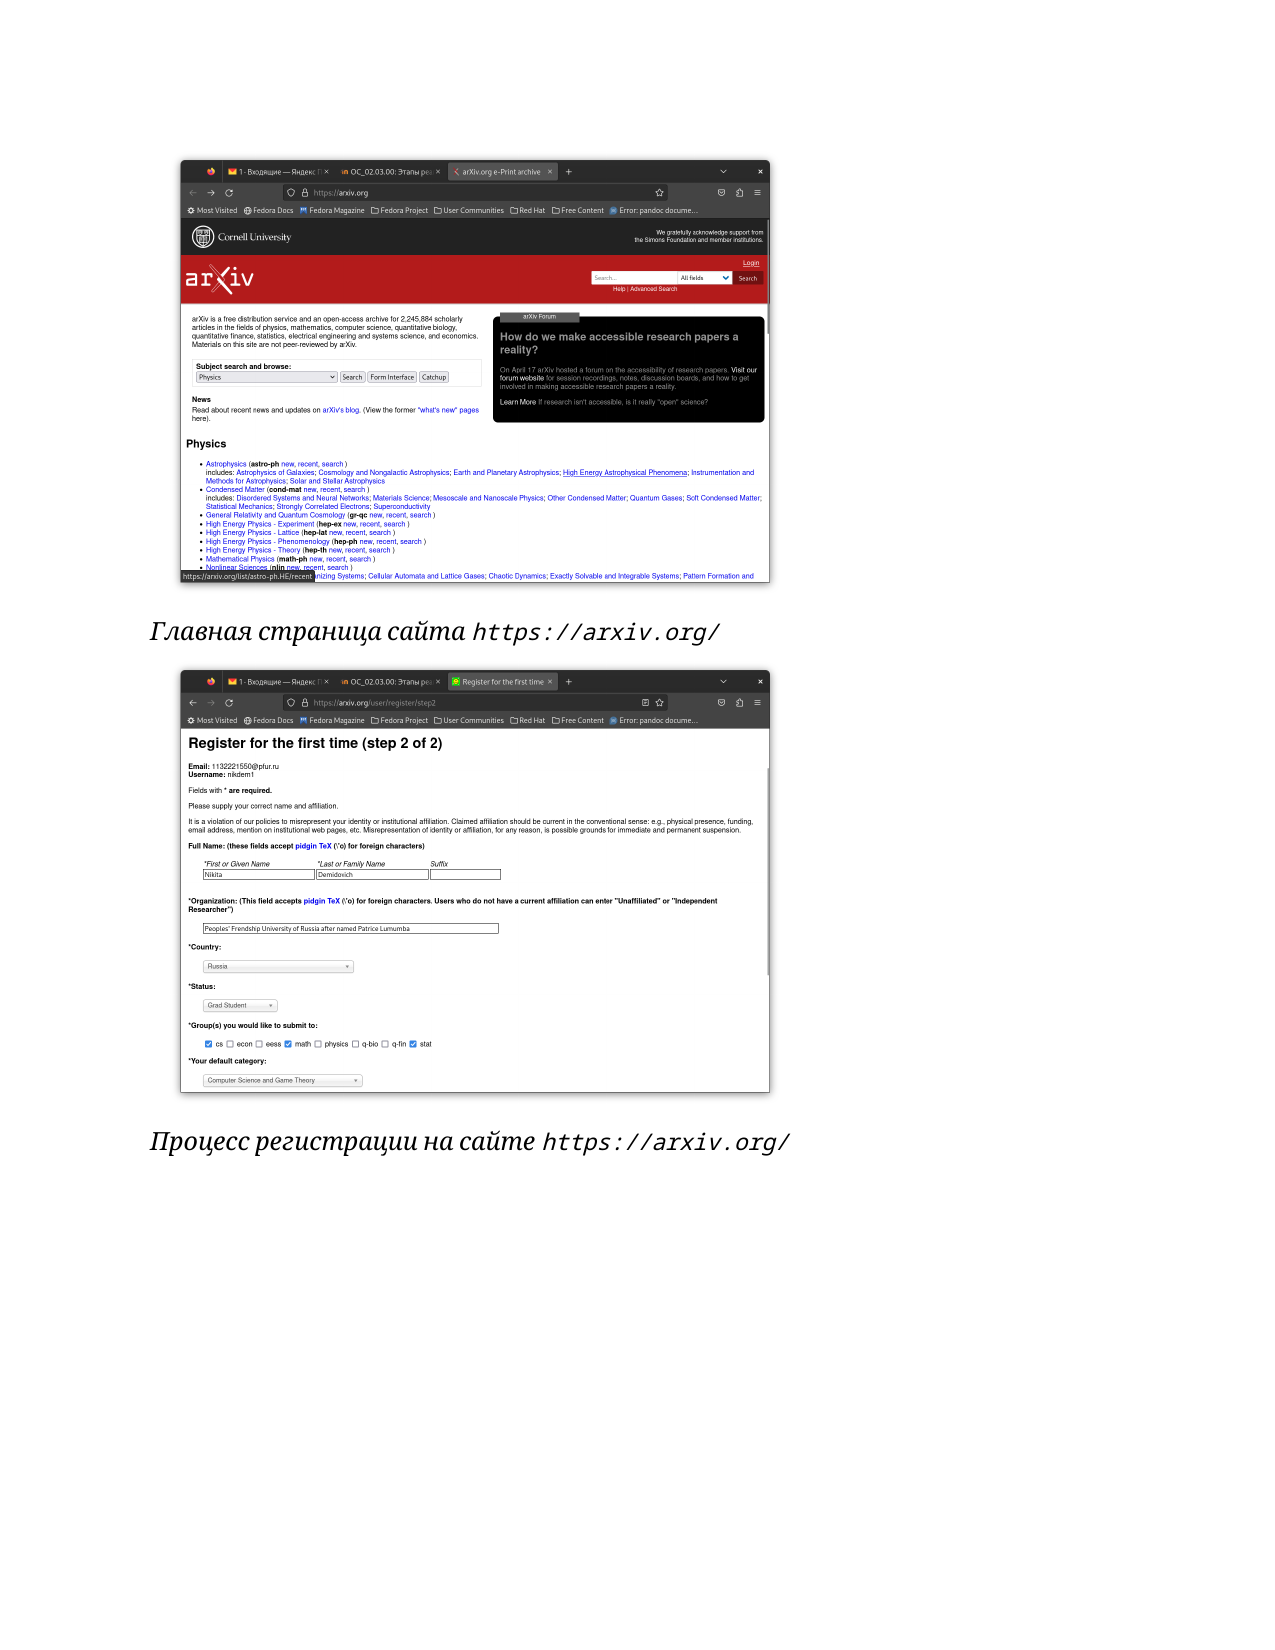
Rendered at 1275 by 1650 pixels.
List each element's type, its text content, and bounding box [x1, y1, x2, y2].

picture [168, 660, 782, 1106]
picture [168, 150, 782, 596]
text Главная страница сайта https://arxiv.org/ [150, 616, 1125, 647]
text Процесс регистрации на сайте https://arxiv.org/ [150, 1126, 1125, 1157]
